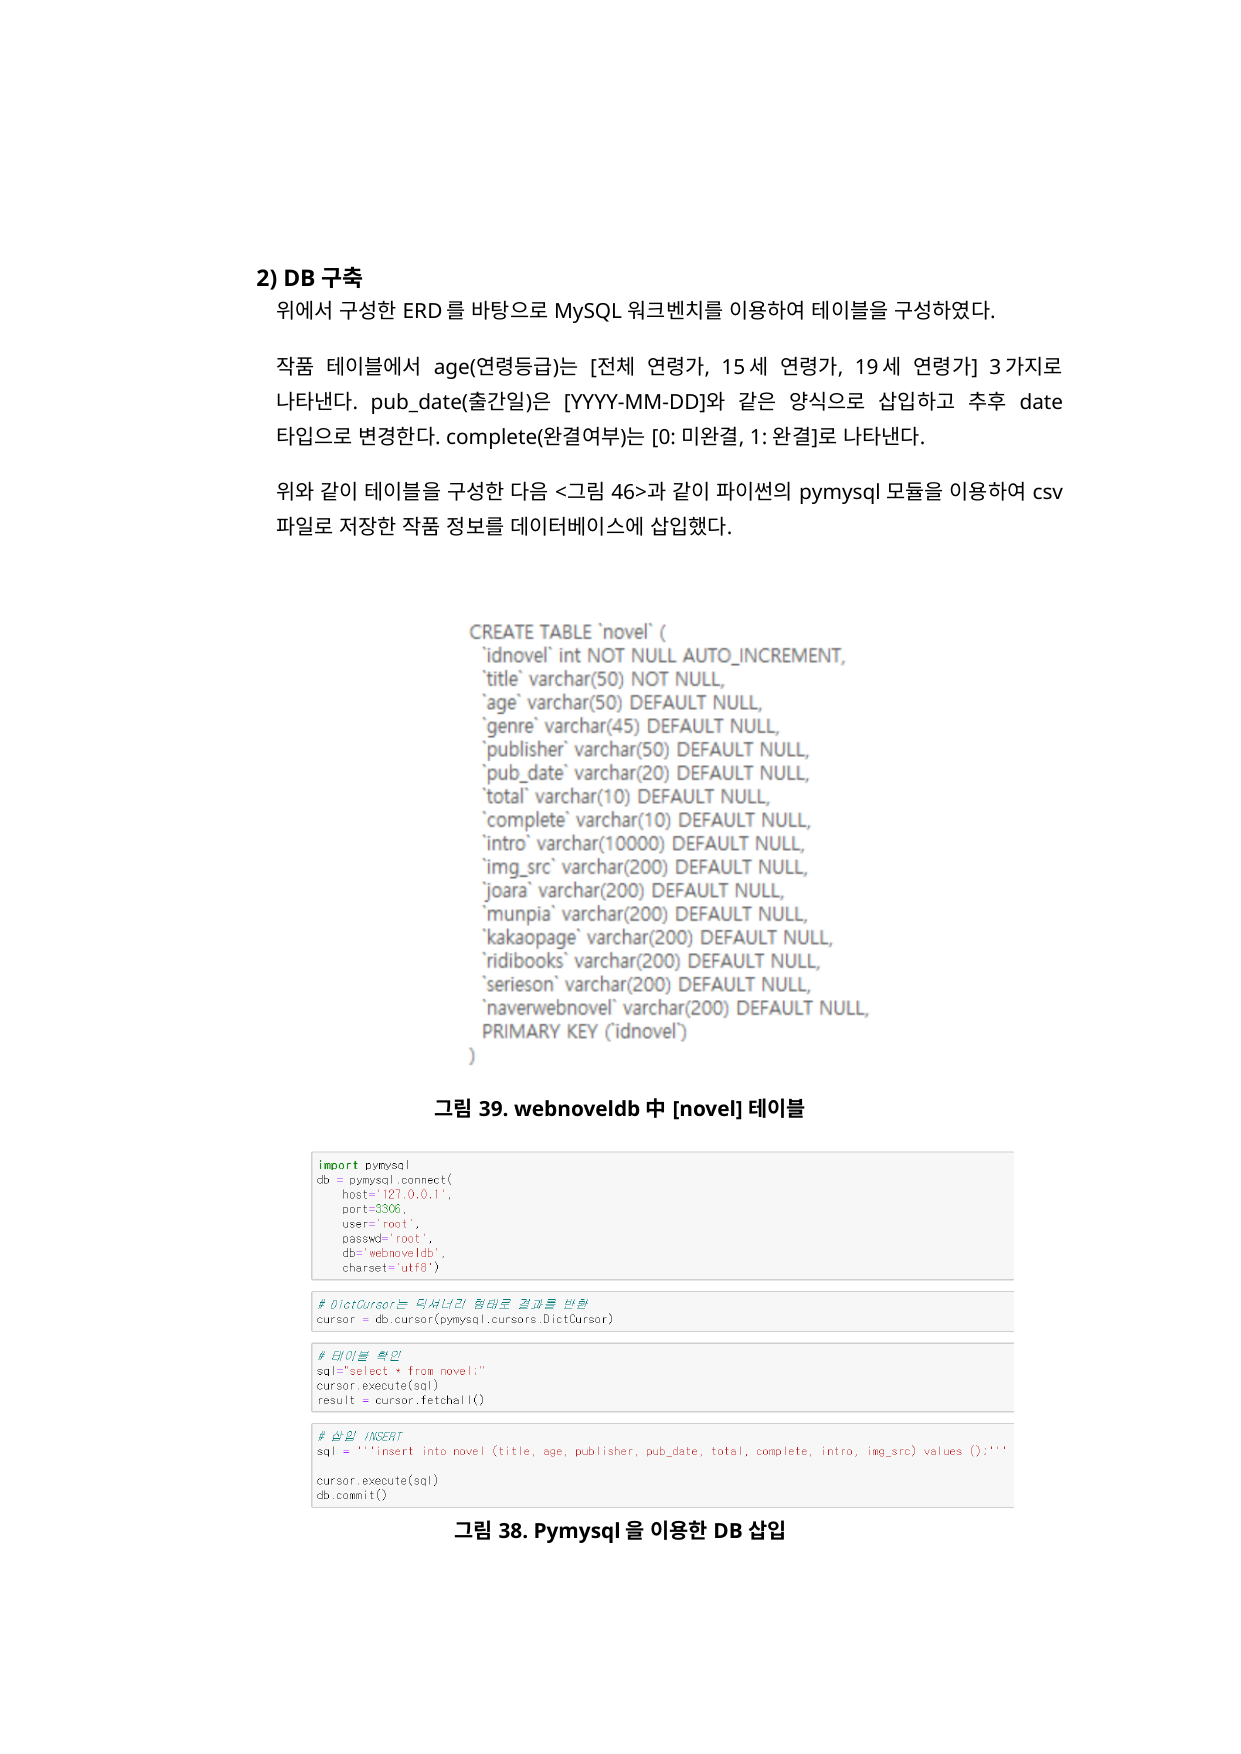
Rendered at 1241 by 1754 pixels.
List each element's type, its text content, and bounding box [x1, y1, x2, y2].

text 위와 같이 테이블을 구성한 다음 <그림 46>과 같이 파이썬의 pymysql 모듈을 이용하여 csv파일로 저장한 작품 정보를 데이터베이스에 삽입했다. [276, 476, 1063, 541]
picture [305, 1147, 1014, 1513]
text 작품 테이블에서 age(연령등급)는 [전체 연령가, 15세 연령가, 19세 연령가] 3가지로 나타낸다. pub_date(출간일)은 [YYYY-MM-DD]와 같은 양식으로 삽입하고 추후 date 타입으로 변경한다. complete(완결여부)는 [0: 미완결, 1: 완결]로 나타낸다. [276, 350, 1063, 450]
text 그림 40. Pymysql을 이용한 DB 삽입 [177, 1514, 1063, 1544]
text 그림 39. webnoveldb 中 [novel] 테이블 [177, 1092, 1063, 1123]
picture [462, 619, 877, 1068]
text 위에서 구성한 ERD를 바탕으로 MySQL 워크벤치를 이용하여 테이블을 구성하였다. [276, 295, 1063, 325]
text 2) DB 구축 [256, 260, 1063, 293]
